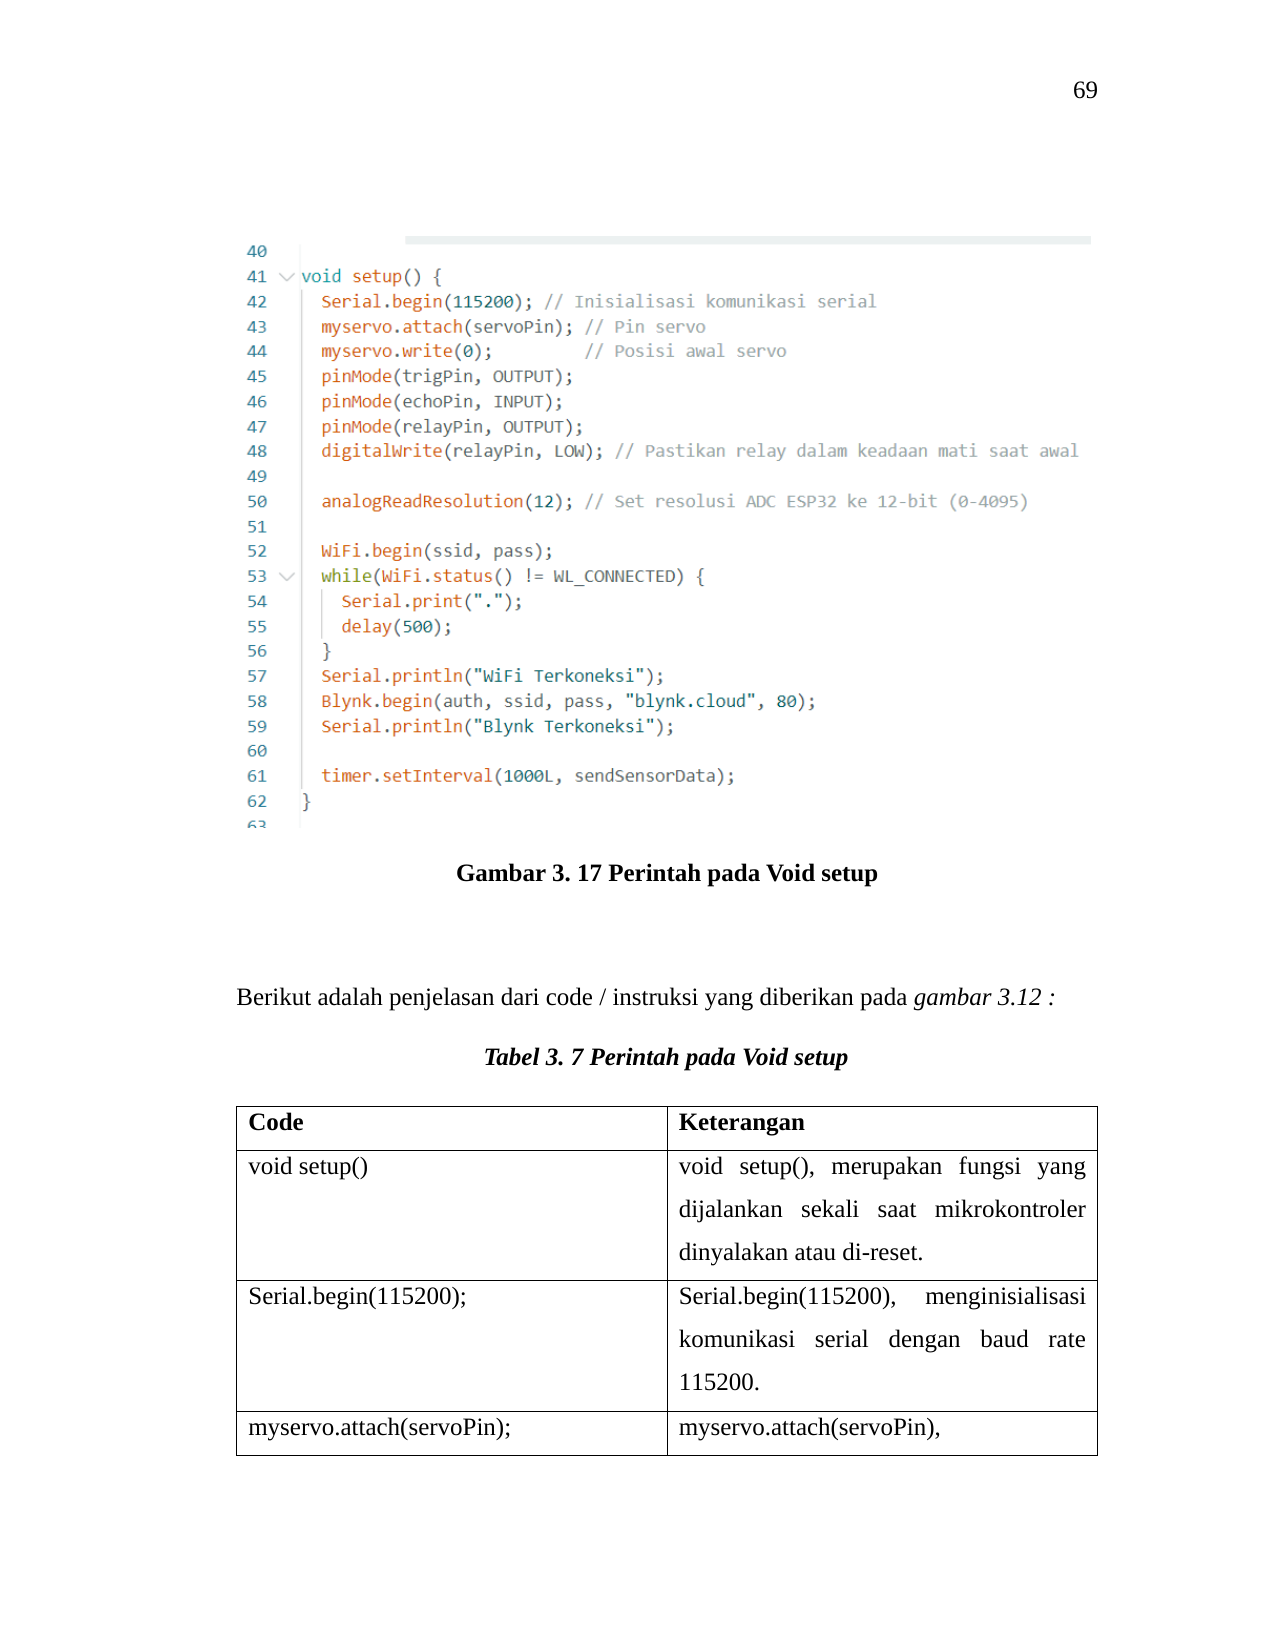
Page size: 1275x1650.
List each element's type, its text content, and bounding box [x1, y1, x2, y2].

table_cell void setup() [237, 1151, 667, 1280]
table_header Code [237, 1107, 667, 1150]
table_cell Serial.begin(115200), menginisialisasi komunikasi serial dengan baud rate 115200. [668, 1281, 1097, 1411]
table_header Keterangan [668, 1107, 1097, 1150]
picture [236, 236, 1091, 828]
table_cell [237, 1412, 667, 1454]
text Gambar 3. 17 Perintah pada Void setup [236, 858, 1098, 887]
text Tabel 3. 7 Perintah pada Void setup [236, 1042, 1098, 1071]
text Berikut adalah penjelasan dari code / instruksi yang diberikan pada gambar 3.12 : [236, 982, 1098, 1011]
table_cell Serial.begin(115200); [237, 1281, 667, 1411]
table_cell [668, 1412, 1097, 1454]
table_cell void setup(), merupakan fungsi yang dijalankan sekali saat mikrokontroler dinyalakan atau di-reset. [668, 1151, 1097, 1280]
